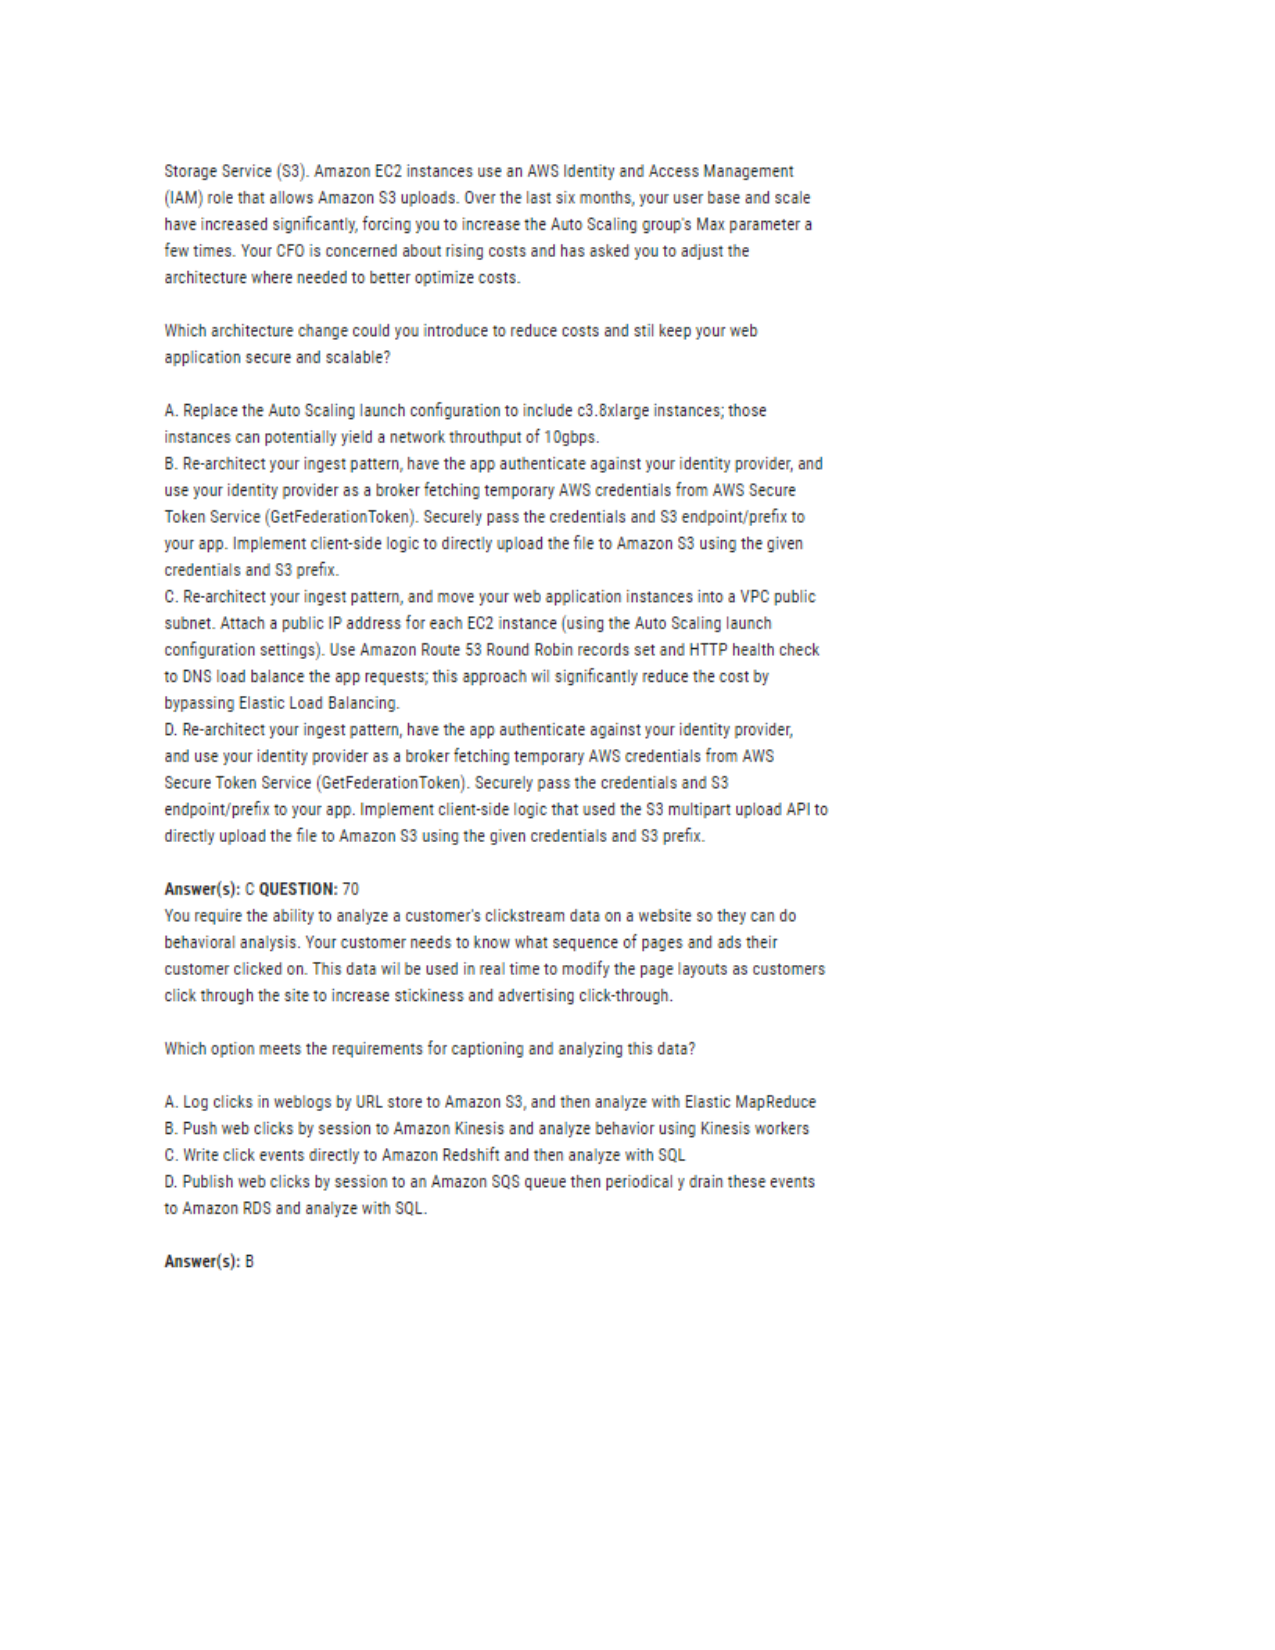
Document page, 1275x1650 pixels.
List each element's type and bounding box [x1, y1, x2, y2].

picture [150, 150, 968, 1280]
